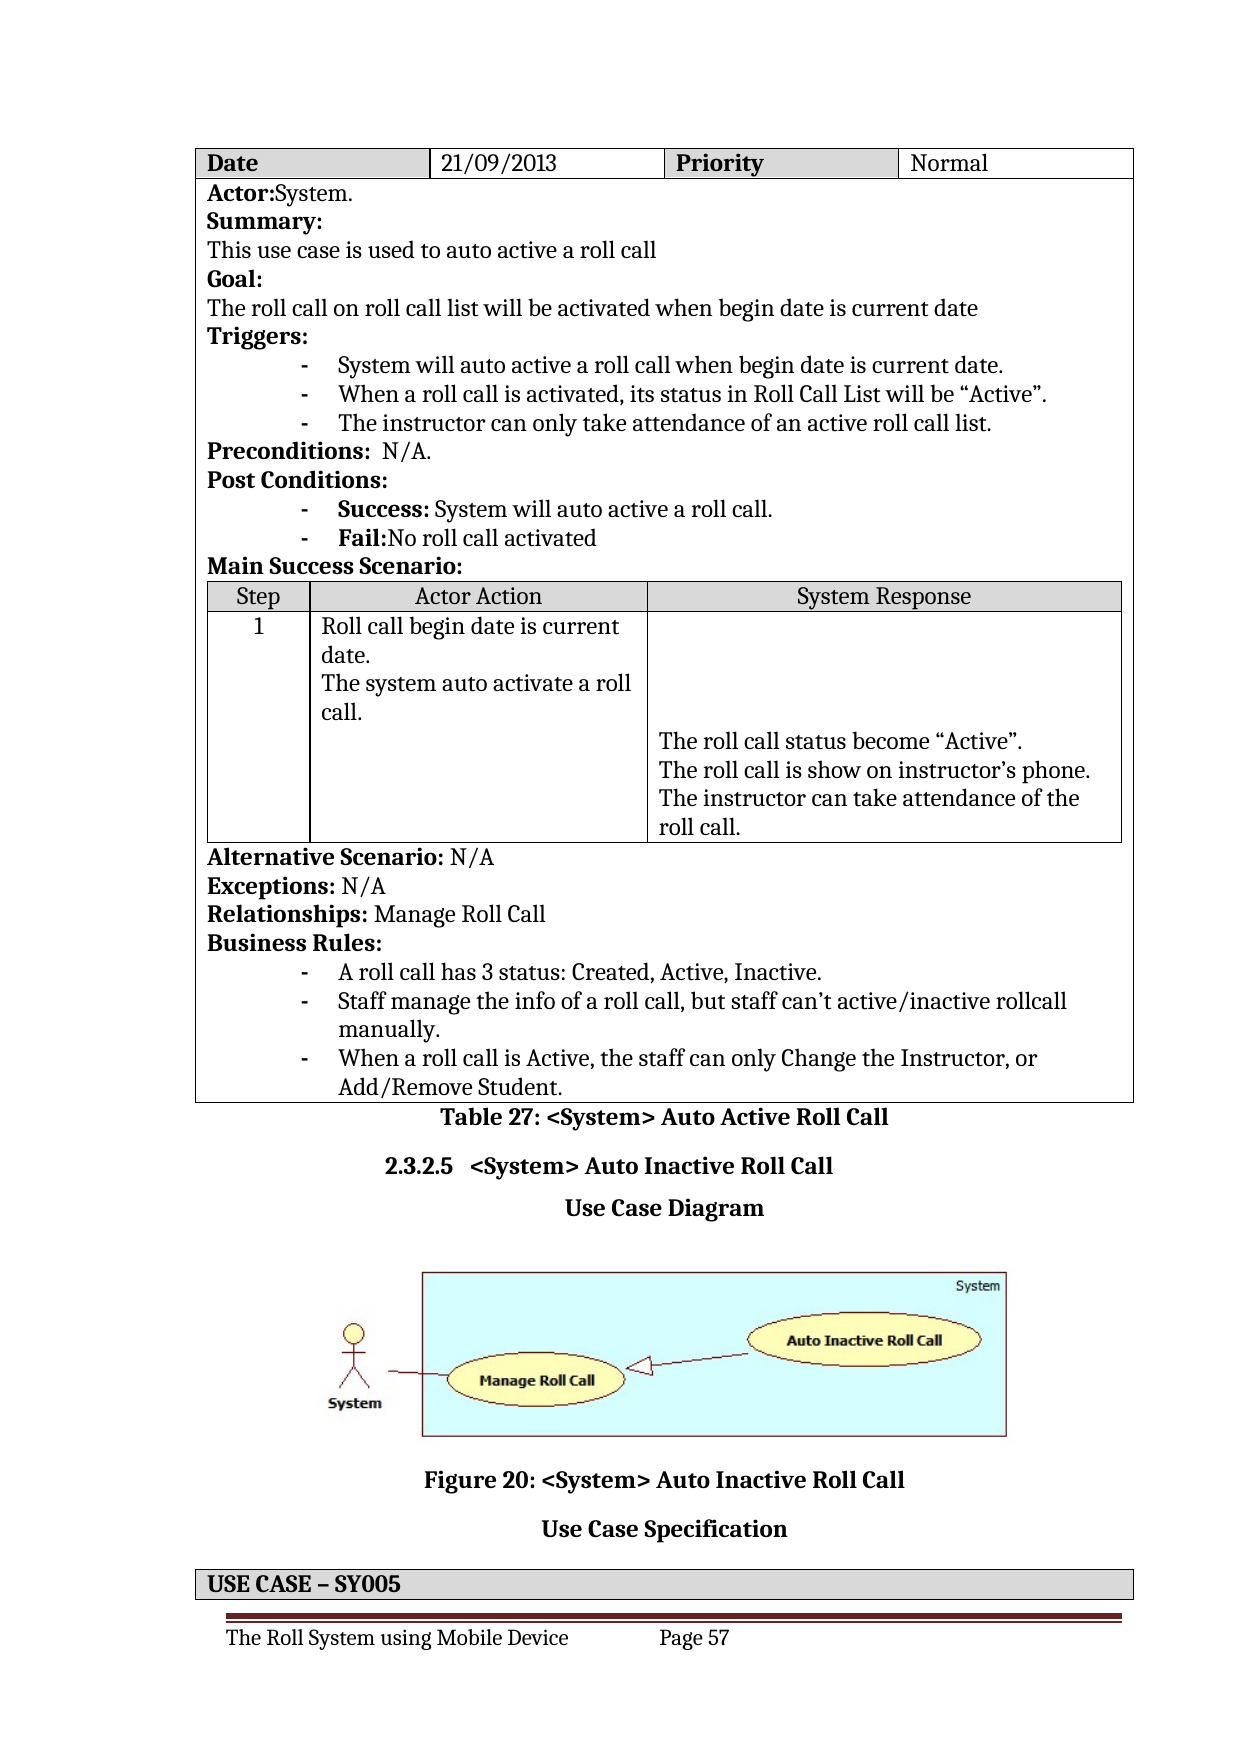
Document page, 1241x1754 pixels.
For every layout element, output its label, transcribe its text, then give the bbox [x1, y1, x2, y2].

table_cell Actor:System. Summary: This use case is used to auto active a roll call Goal: The roll call on roll call list will be activated when begin date is current date Triggers: System will auto active a roll call when begin date is current date. When a roll call is activated, its status in Roll Call List will be “Active”. The instructor can only take attendance of an active roll call list. Preconditions: N/A. Post Conditions: Success: System will auto active a roll call. Fail:No roll call activated Main Success Scenario: Alternative Scenario: N/A Exceptions: N/A Relationships: Manage Roll Call Business Rules: A roll call has 3 status: Created, Active, Inactive. Staff manage the info of a roll call, but staff can’t active/inactive rollcall manually. When a roll call is Active, the staff can only Change the Instructor, or Add/Remove Student. [196, 179, 1133, 1102]
subtitle Use Case Diagram [207, 1193, 1122, 1222]
table_cell Priority [665, 149, 898, 177]
table_header USE CASE – SY005 [196, 1570, 1133, 1599]
subtitle Use Case Specification [207, 1515, 1122, 1544]
table_cell Date [196, 149, 429, 177]
picture [297, 1247, 1032, 1462]
table_cell Normal [899, 149, 1133, 177]
text Figure 16: <System> Auto Inactive Roll Call [207, 1466, 1122, 1494]
table_cell 21/09/2013 [431, 149, 664, 177]
subtitle <System> Auto Inactive Roll Call [385, 1152, 1122, 1181]
text Table 23: <System> Auto Active Roll Call [207, 1103, 1122, 1131]
